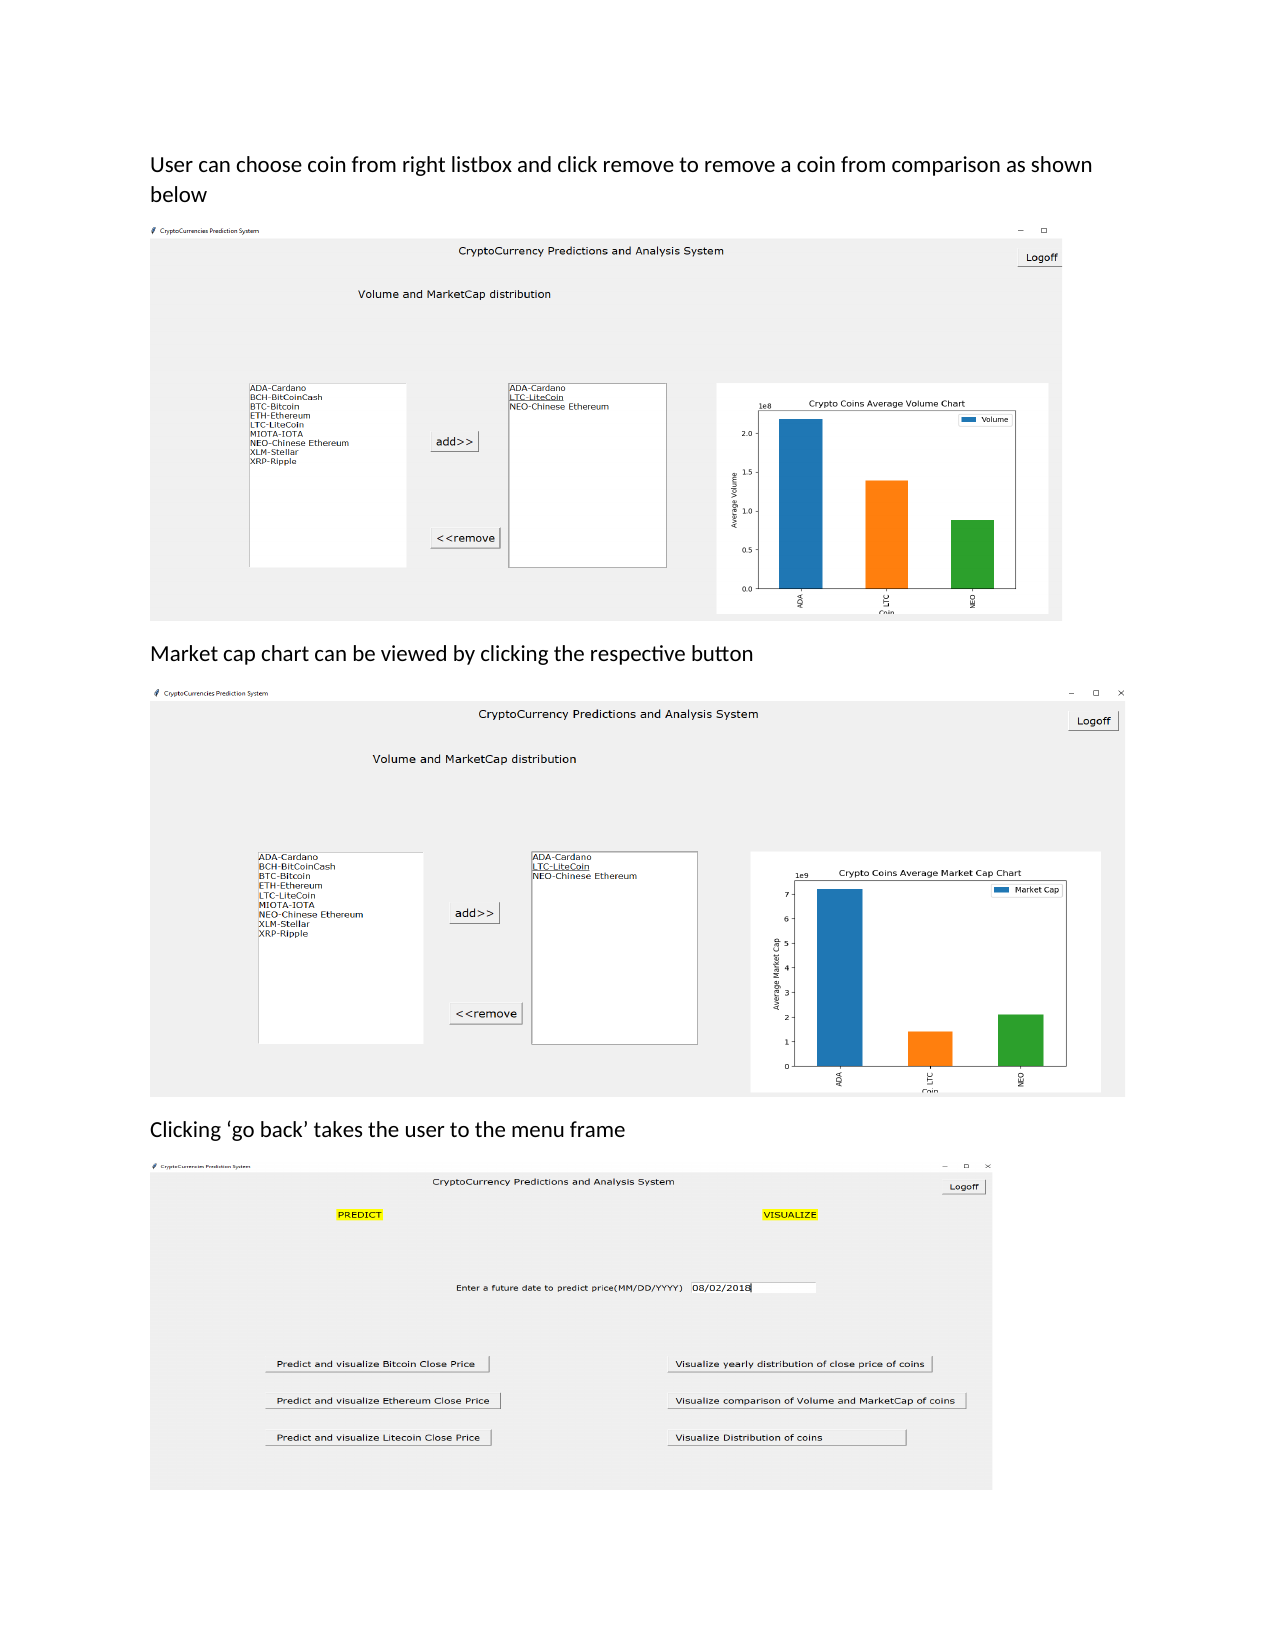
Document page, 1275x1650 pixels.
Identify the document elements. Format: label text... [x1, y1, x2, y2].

text Clicking ‘go back’ takes the user to the menu frame [150, 1115, 1125, 1143]
picture [150, 1162, 993, 1490]
text User can choose coin from right listbox and click remove to remove a coin from comparison as shown below [150, 150, 1125, 208]
text Market cap chart can be viewed by clicking the respective button [150, 639, 1125, 667]
picture [150, 227, 1063, 621]
picture [150, 686, 1125, 1097]
